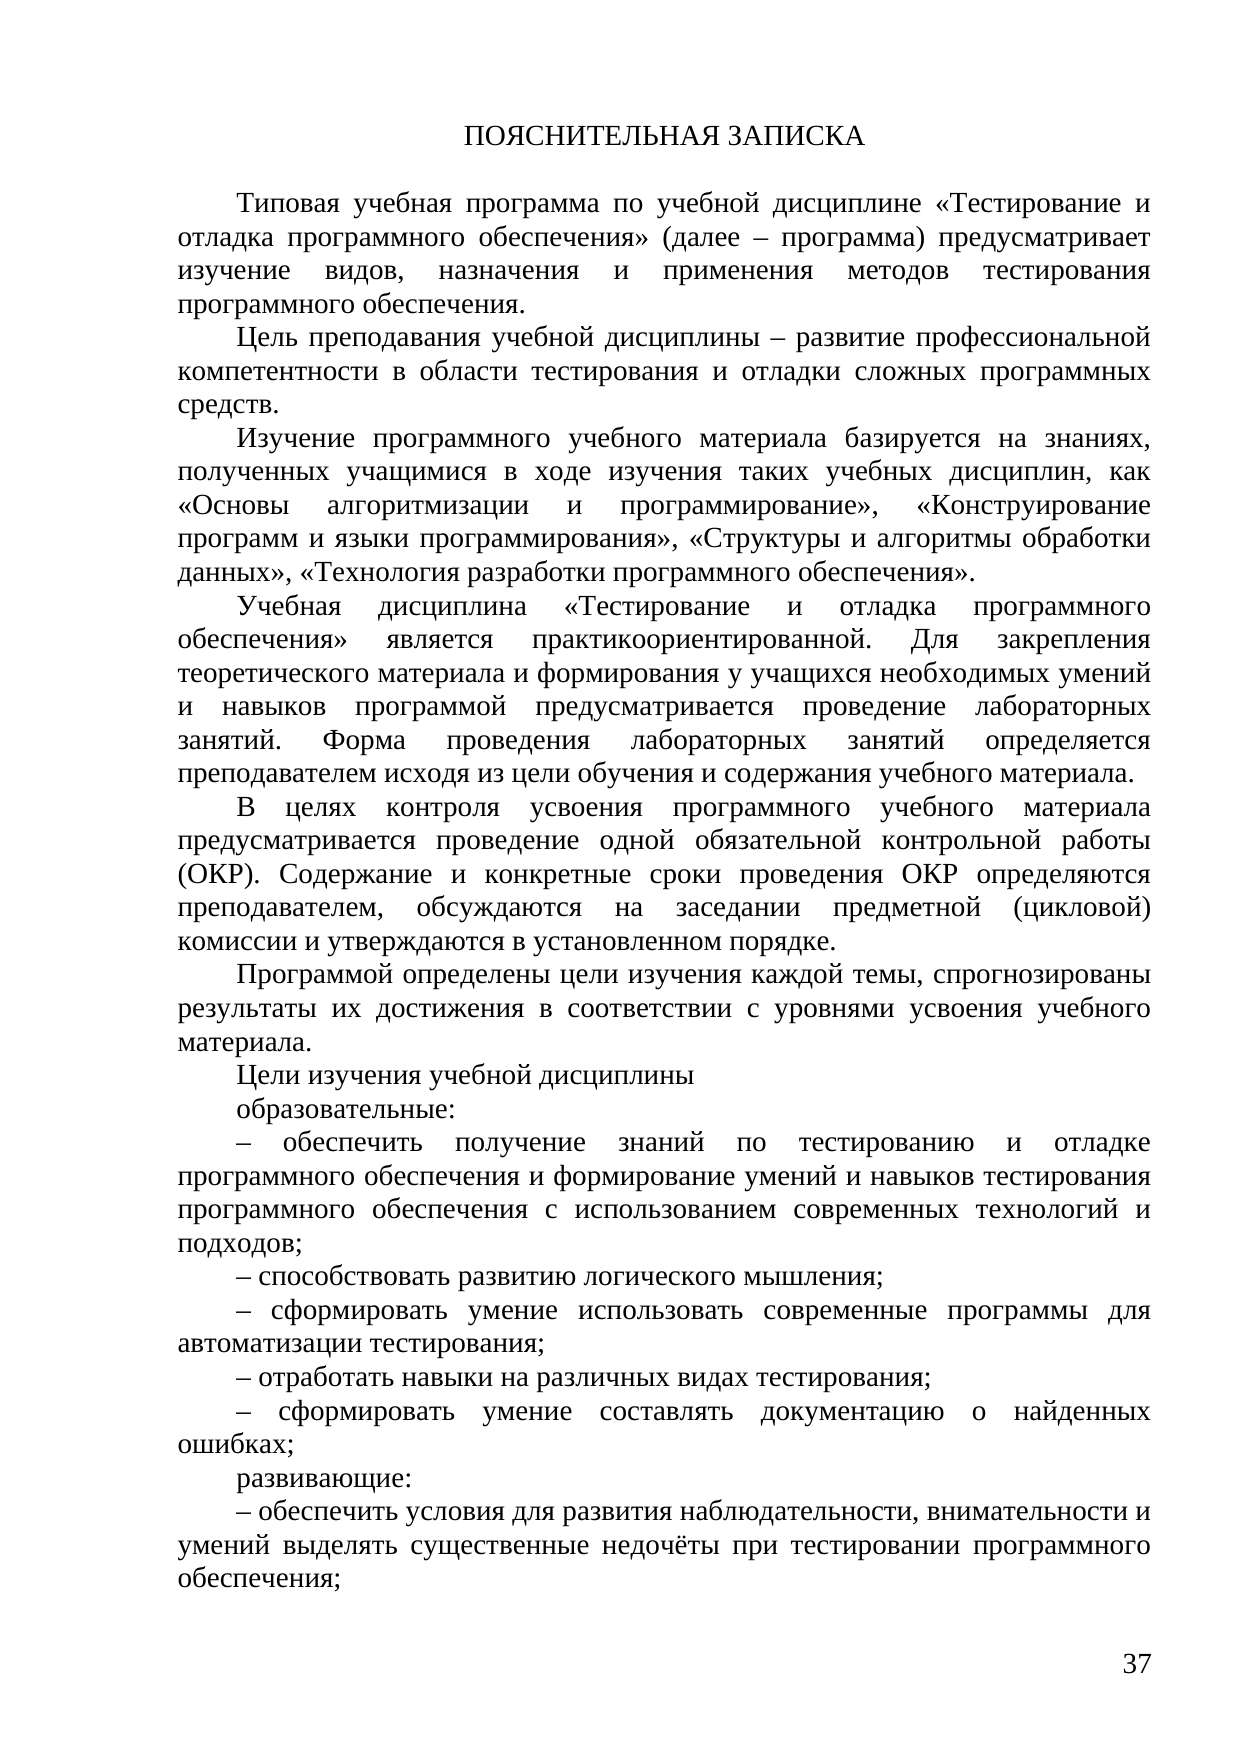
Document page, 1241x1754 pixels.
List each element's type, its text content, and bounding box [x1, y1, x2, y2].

text – сформировать умение использовать современные программы для автоматизации тестирования; [177, 1292, 1152, 1359]
text – сформировать умение составлять документацию о найденных ошибках; [177, 1393, 1152, 1460]
text Учебная дисциплина «Тестирование и отладка программного обеспечения» является практикоориентированной. Для закрепления теоретического материала и формирования у учащихся необходимых умений и навыков программой предусматривается проведение лабораторных занятий. Форма проведения лабораторных занятий определяется преподавателем исходя из цели обучения и содержания учебного материала. [177, 588, 1152, 789]
text Программой определены цели изучения каждой темы, спрогнозированы результаты их достижения в соответствии с уровнями усвоения учебного материала. [177, 957, 1152, 1057]
text развивающие: [177, 1460, 1152, 1493]
text образовательные: [177, 1091, 1152, 1124]
text – обеспечить получение знаний по тестированию и отладке программного обеспечения и формирование умений и навыков тестирования программного обеспечения с использованием современных технологий и подходов; [177, 1124, 1152, 1258]
text – отработать навыки на различных видах тестирования; [177, 1359, 1152, 1393]
text – обеспечить условия для развития наблюдательности, внимательности и умений выделять существенные недочёты при тестировании программного обеспечения; [177, 1493, 1152, 1594]
text Цели изучения учебной дисциплины [177, 1057, 1152, 1091]
text ПОЯСНИТЕЛЬНАЯ ЗАПИСКА [177, 118, 1152, 152]
text В целях контроля усвоения программного учебного материала предусматривается проведение одной обязательной контрольной работы (ОКР). Содержание и конкретные сроки проведения ОКР определяются преподавателем, обсуждаются на заседании предметной (цикловой) комиссии и утверждаются в установленном порядке. [177, 789, 1152, 957]
text – способствовать развитию логического мышления; [177, 1258, 1152, 1292]
text Типовая учебная программа по учебной дисциплине «Тестирование и отладка программного обеспечения» (далее – программа) предусматривает изучение видов, назначения и применения методов тестирования программного обеспечения. [177, 185, 1152, 319]
text Изучение программного учебного материала базируется на знаниях, полученных учащимися в ходе изучения таких учебных дисциплин, как «Основы алгоритмизации и программирование», «Конструирование программ и языки программирования», «Структуры и алгоритмы обработки данных», «Технология разработки программного обеспечения». [177, 420, 1152, 588]
text Цель преподавания учебной дисциплины – развитие профессиональной компетентности в области тестирования и отладки сложных программных средств. [177, 319, 1152, 420]
